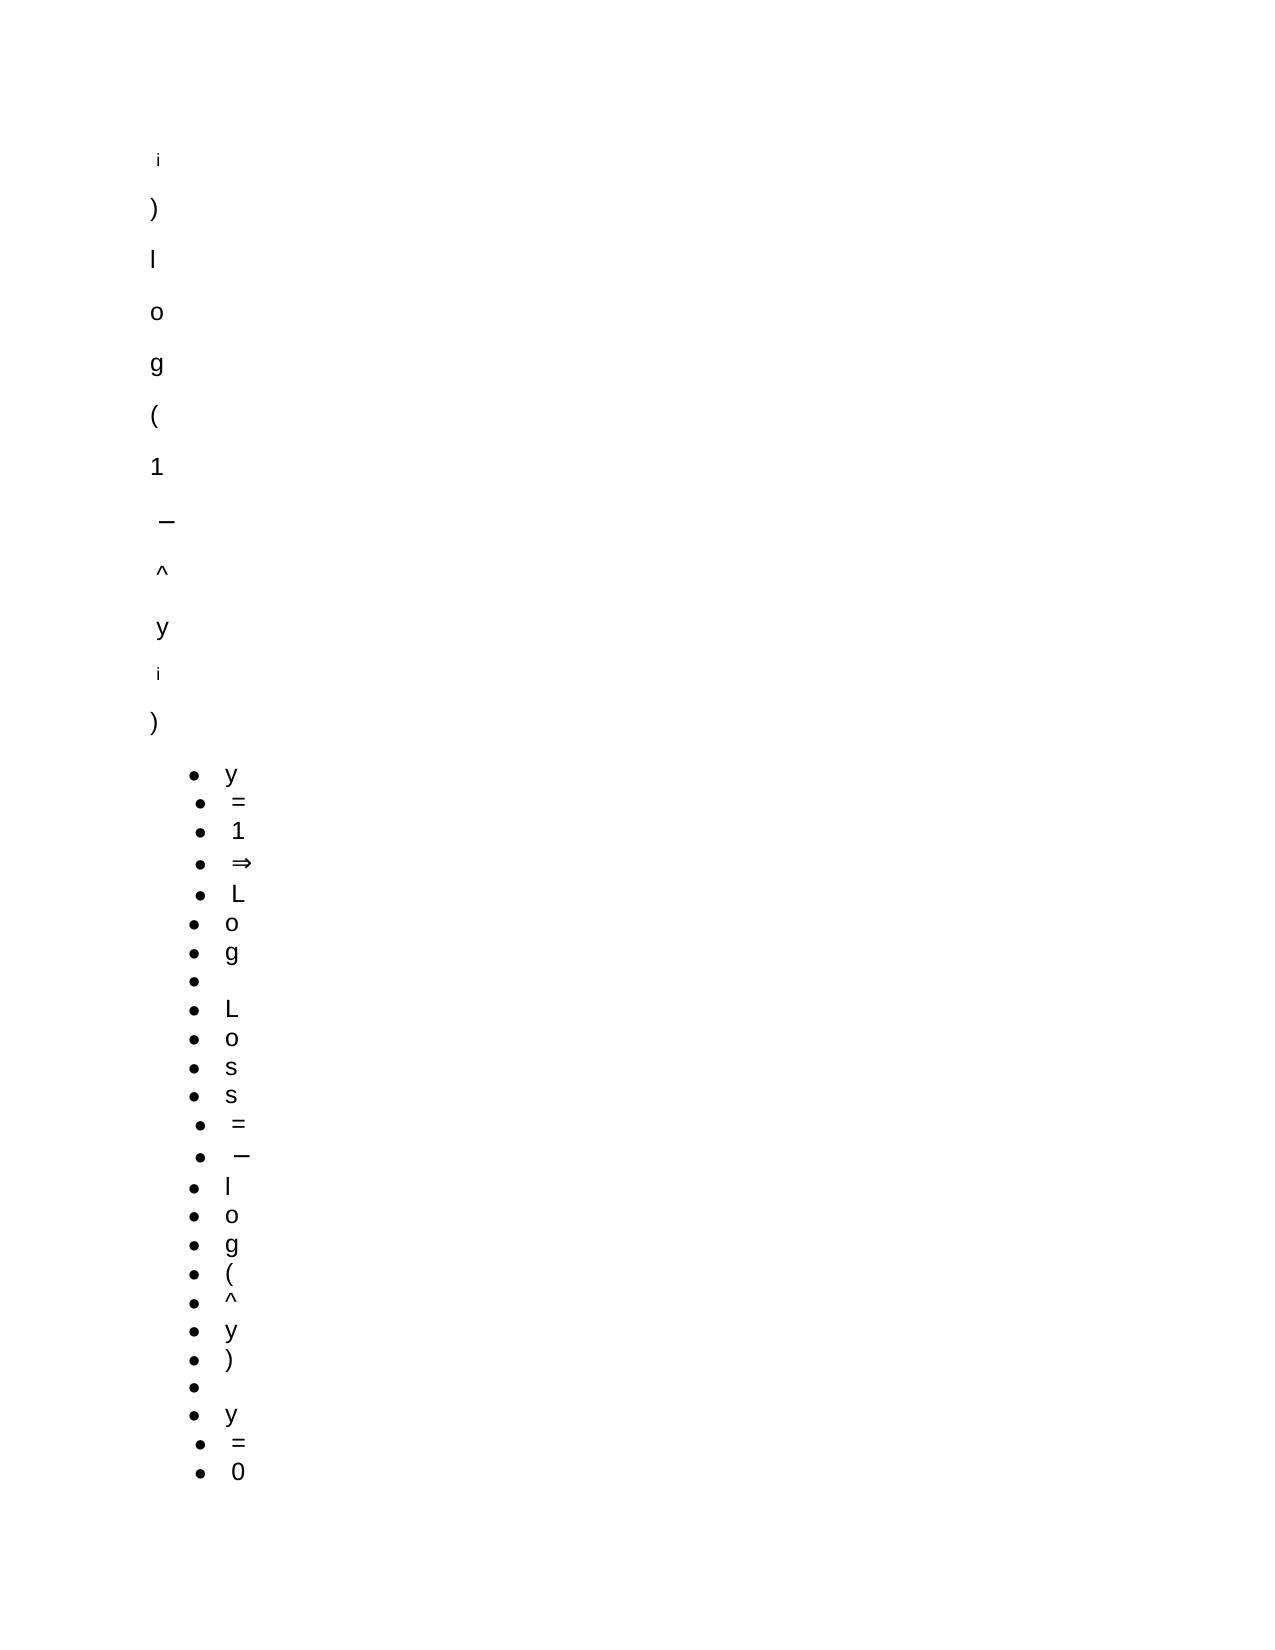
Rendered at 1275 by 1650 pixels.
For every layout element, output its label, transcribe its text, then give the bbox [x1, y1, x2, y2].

text − [156, 503, 1125, 537]
list o [187, 908, 1125, 936]
list = [194, 1428, 1125, 1457]
list L [187, 994, 1125, 1023]
list 1 [194, 816, 1125, 845]
text y [156, 612, 1125, 641]
text i [156, 664, 1125, 684]
list l [187, 1172, 1125, 1201]
list ( [187, 1258, 1125, 1287]
list g [187, 1229, 1125, 1258]
list y [187, 1316, 1125, 1344]
text g [150, 348, 1125, 377]
list 0 [194, 1457, 1125, 1486]
list L [194, 879, 1125, 908]
list ^ [187, 1287, 1125, 1316]
text ) [150, 707, 1125, 736]
text 1 [150, 452, 1125, 480]
text ^ [156, 560, 1125, 589]
list − [194, 1138, 1125, 1172]
list s [187, 1080, 1125, 1109]
list = [194, 1109, 1125, 1138]
text ) [150, 193, 1125, 222]
list o [187, 1023, 1125, 1051]
list ⇒ [194, 845, 1125, 879]
text i [156, 150, 1125, 170]
list o [187, 1201, 1125, 1229]
text l [150, 245, 1125, 274]
text ( [150, 400, 1125, 429]
text o [150, 297, 1125, 325]
list = [194, 787, 1125, 816]
list y [187, 1399, 1125, 1428]
list s [187, 1051, 1125, 1080]
list ) [187, 1344, 1125, 1373]
list g [187, 936, 1125, 965]
list y [187, 759, 1125, 787]
